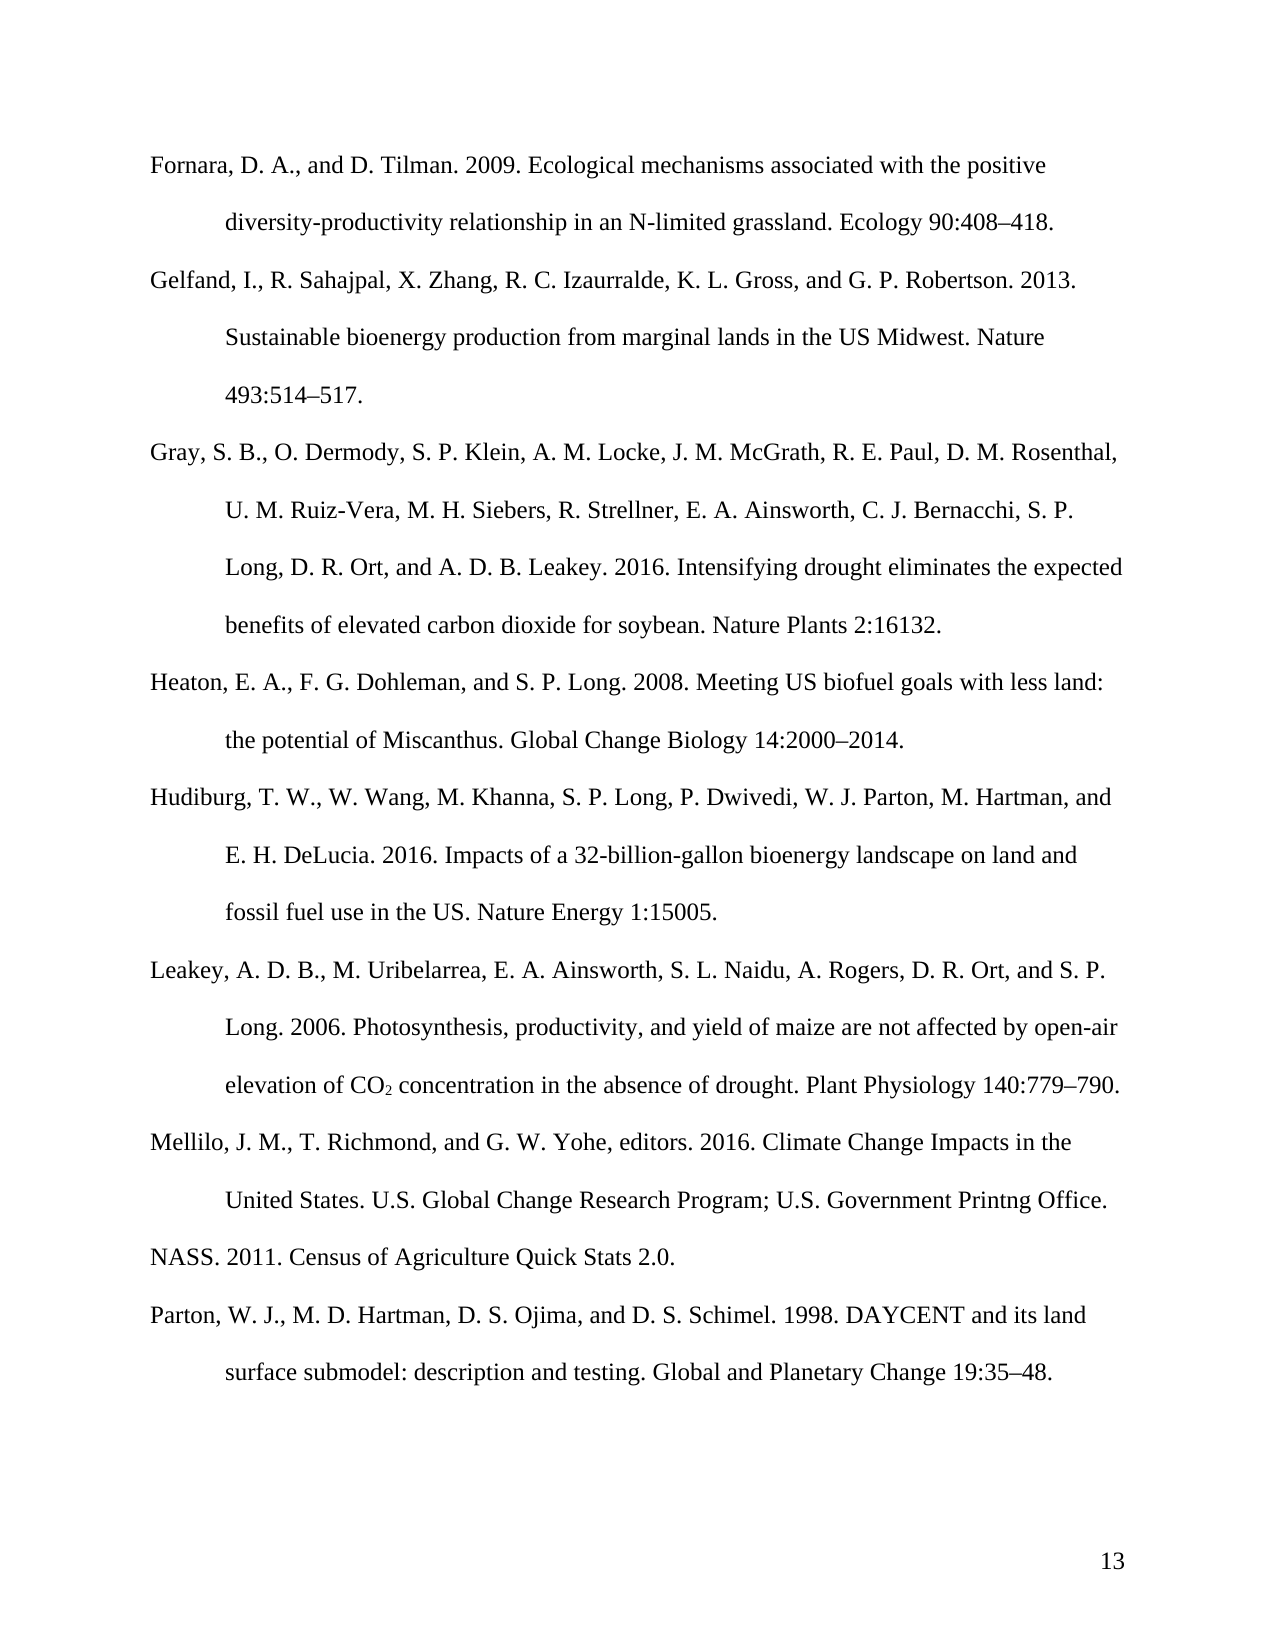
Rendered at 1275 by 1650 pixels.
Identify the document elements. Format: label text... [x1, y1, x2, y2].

text Hudiburg, T. W., W. Wang, M. Khanna, S. P. Long, P. Dwivedi, W. J. Parton, M. Hartman, and E. H. DeLucia. 2016. Impacts of a 32-billion-gallon bioenergy landscape on land and fossil fuel use in the US. Nature Energy 1:15005. [150, 782, 1125, 926]
text Parton, W. J., M. D. Hartman, D. S. Ojima, and D. S. Schimel. 1998. DAYCENT and its land surface submodel: description and testing. Global and Planetary Change 19:35–48. [150, 1300, 1125, 1386]
text Heaton, E. A., F. G. Dohleman, and S. P. Long. 2008. Meeting US biofuel goals with less land: the potential of Miscanthus. Global Change Biology 14:2000–2014. [150, 667, 1125, 754]
text Fornara, D. A., and D. Tilman. 2009. Ecological mechanisms associated with the positive diversity-productivity relationship in an N-limited grassland. Ecology 90:408–418. [150, 150, 1125, 236]
text Leakey, A. D. B., M. Uribelarrea, E. A. Ainsworth, S. L. Naidu, A. Rogers, D. R. Ort, and S. P. Long. 2006. Photosynthesis, productivity, and yield of maize are not affected by open-air elevation of CO2 concentration in the absence of drought. Plant Physiology 140:779–790. [150, 955, 1125, 1099]
text Gelfand, I., R. Sahajpal, X. Zhang, R. C. Izaurralde, K. L. Gross, and G. P. Robertson. 2013. Sustainable bioenergy production from marginal lands in the US Midwest. Nature 493:514–517. [150, 265, 1125, 409]
text Mellilo, J. M., T. Richmond, and G. W. Yohe, editors. 2016. Climate Change Impacts in the United States. U.S. Global Change Research Program; U.S. Government Printng Office. [150, 1127, 1125, 1214]
text NASS. 2011. Census of Agriculture Quick Stats 2.0. [150, 1242, 1125, 1271]
text Gray, S. B., O. Dermody, S. P. Klein, A. M. Locke, J. M. McGrath, R. E. Paul, D. M. Rosenthal, U. M. Ruiz-Vera, M. H. Siebers, R. Strellner, E. A. Ainsworth, C. J. Bernacchi, S. P. Long, D. R. Ort, and A. D. B. Leakey. 2016. Intensifying drought eliminates the expected benefits of elevated carbon dioxide for soybean. Nature Plants 2:16132. [150, 437, 1125, 639]
